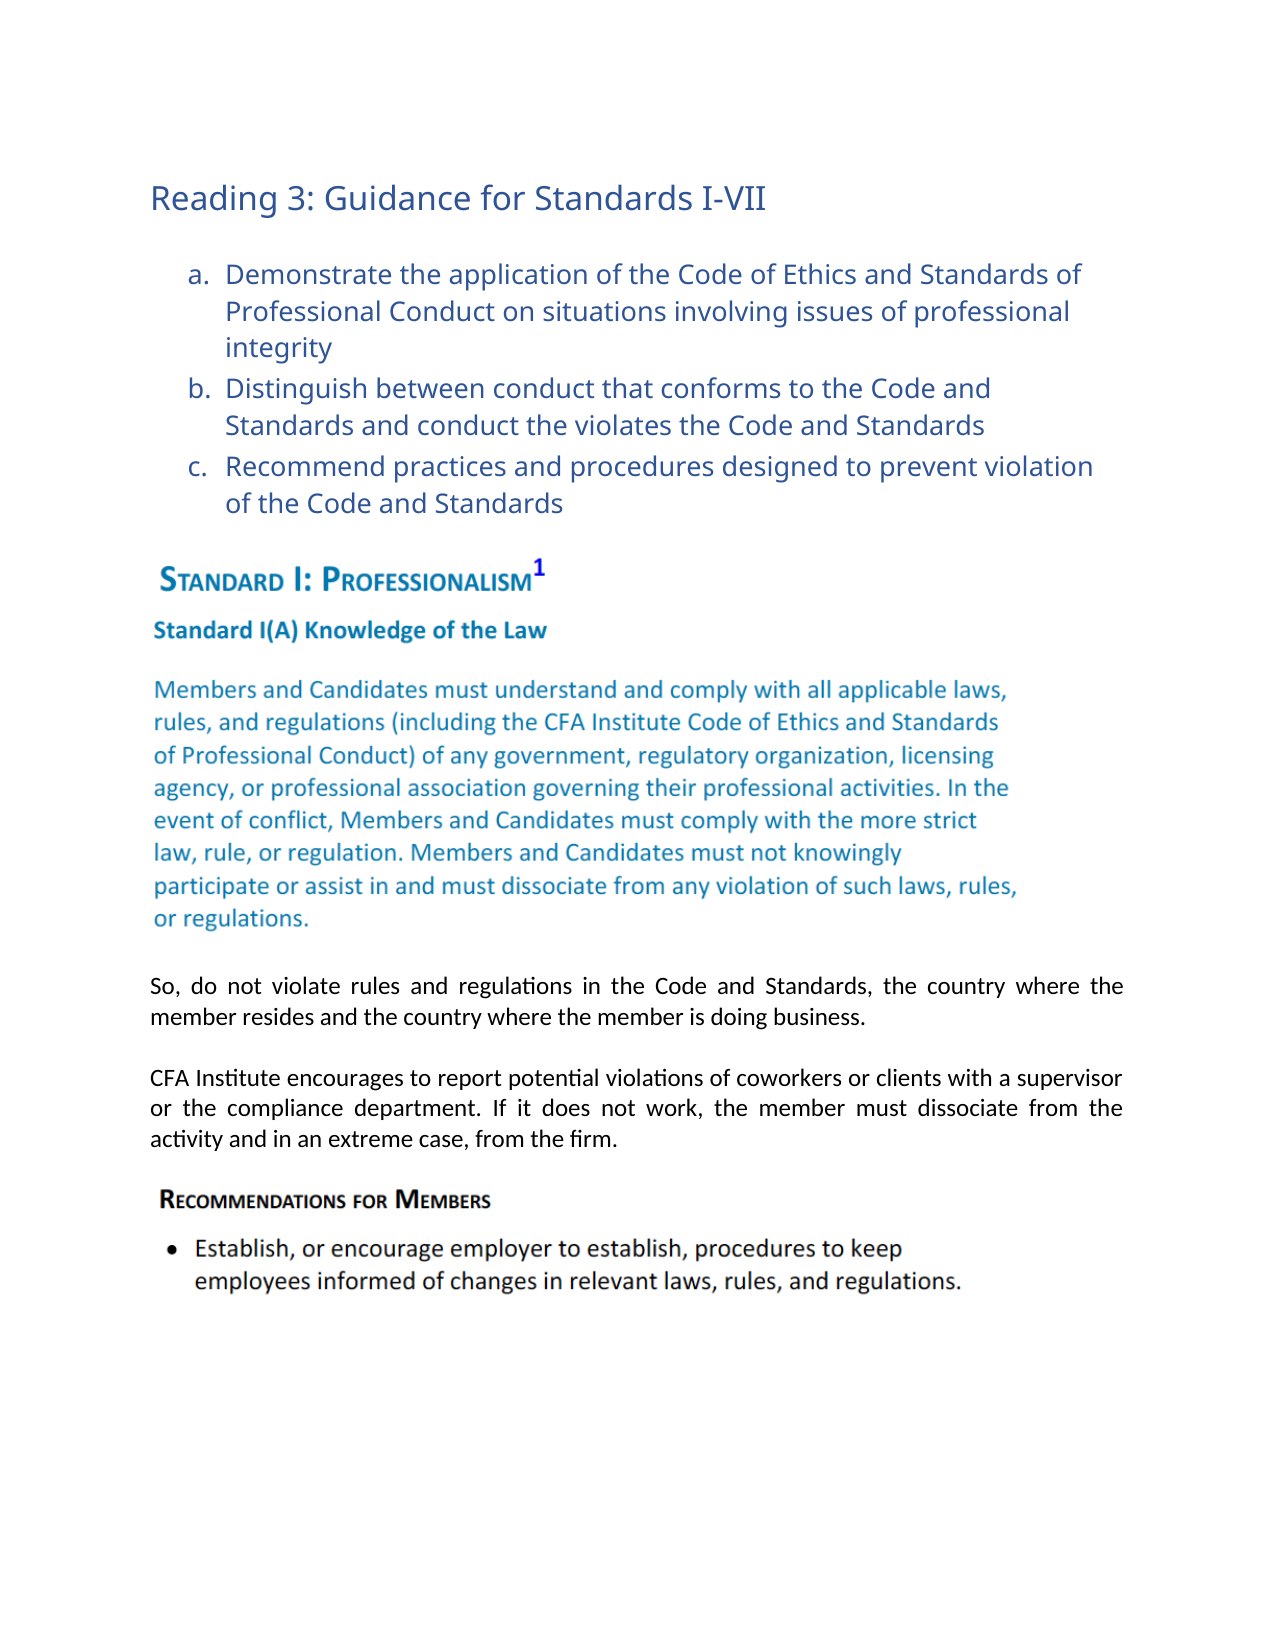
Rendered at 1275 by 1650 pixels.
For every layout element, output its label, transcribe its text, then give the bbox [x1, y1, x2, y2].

text CFA Institute encourages to report potential violations of coworkers or clients with a supervisor or the compliance department. If it does not work, the member must dissociate from the activity and in an extreme case, from the firm. [150, 1062, 1125, 1153]
text So, do not violate rules and regulations in the Code and Standards, the country where the member resides and the country where the member is doing business. [150, 970, 1125, 1031]
picture [150, 1183, 1038, 1305]
subtitle Distinguish between conduct that conforms to the Code and Standards and conduct the violates the Code and Standards [187, 370, 1125, 444]
subtitle Reading 3: Guidance for Standards I-VII [150, 175, 1125, 220]
picture [150, 552, 1040, 940]
subtitle Recommend practices and procedures designed to prevent violation of the Code and Standards [187, 448, 1125, 522]
subtitle Demonstrate the application of the Code of Ethics and Standards of Professional Conduct on situations involving issues of professional integrity [187, 255, 1125, 366]
